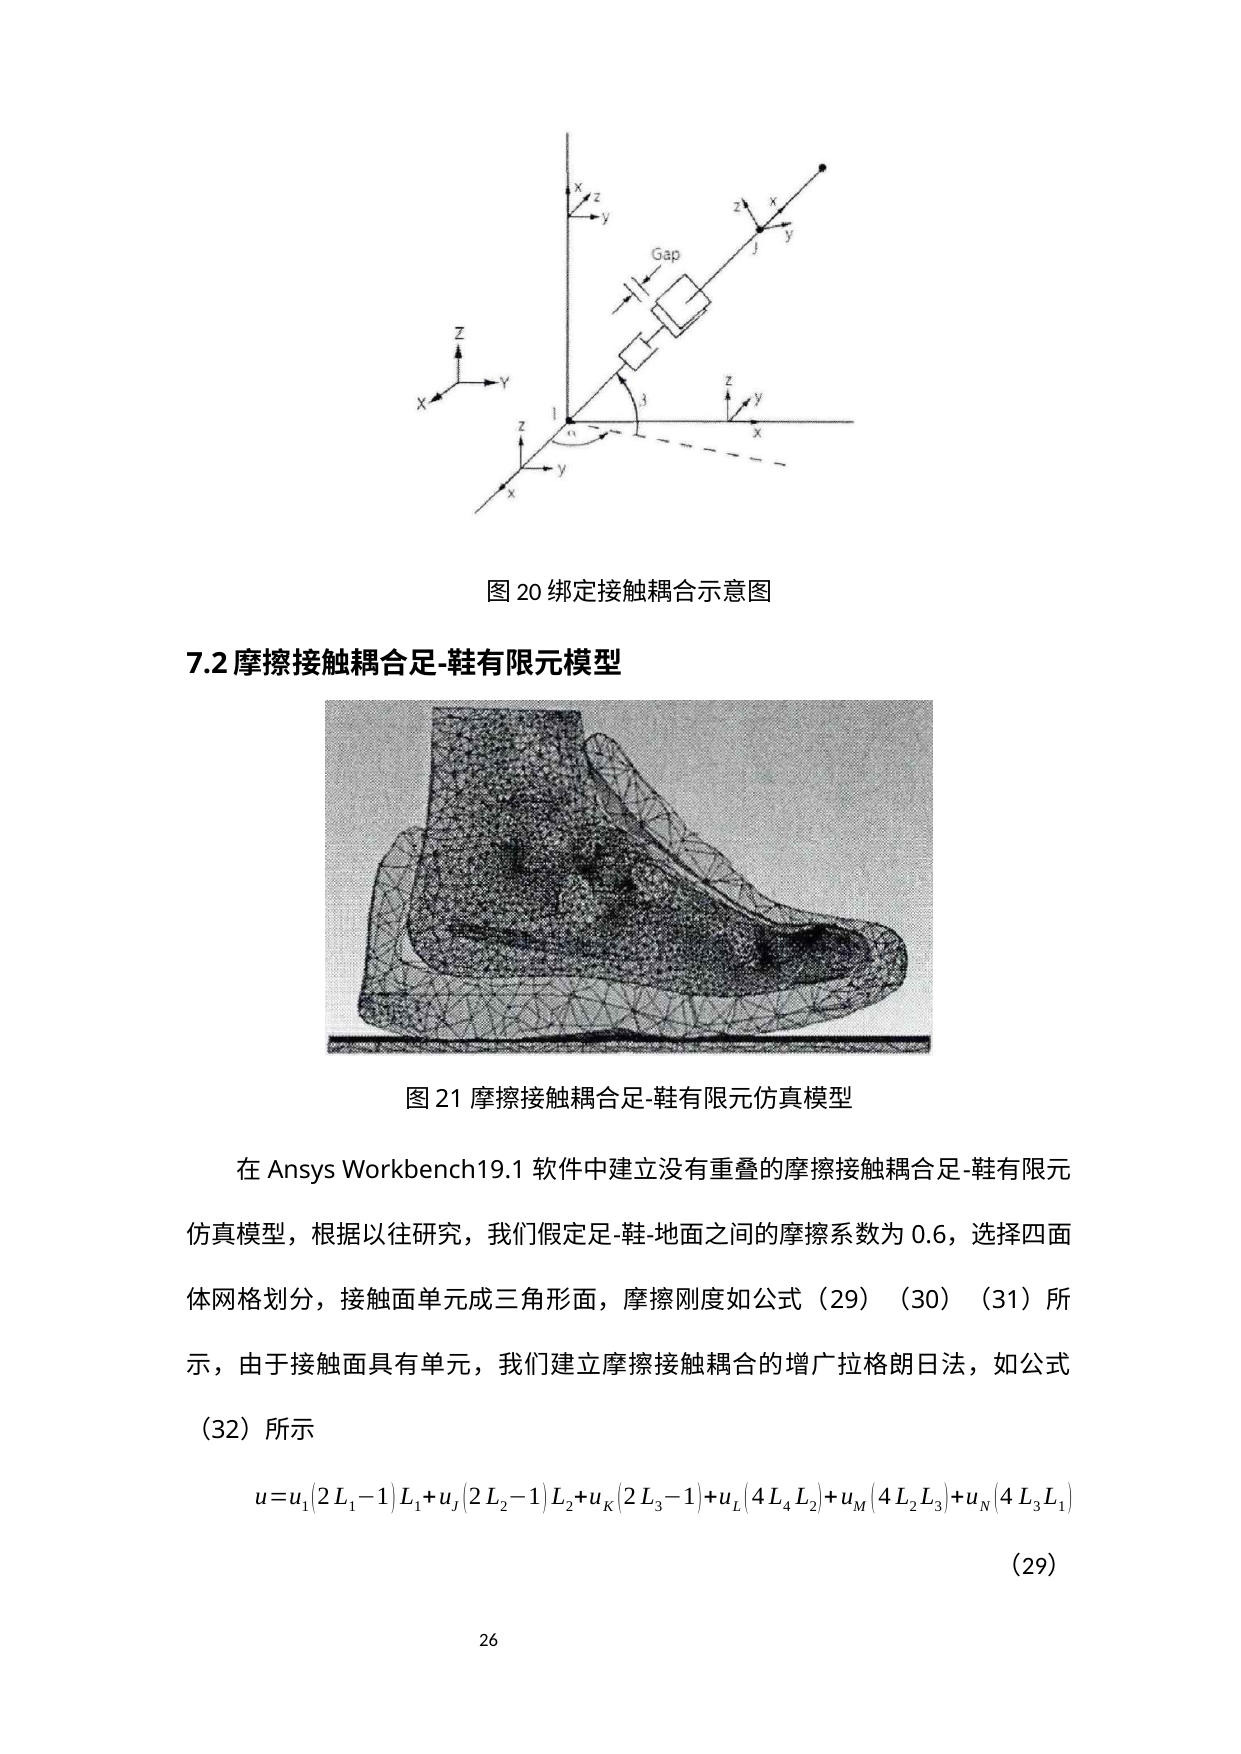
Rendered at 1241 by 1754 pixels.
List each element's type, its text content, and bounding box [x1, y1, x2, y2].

text （29） [186, 1466, 1072, 1596]
text 图20 绑定接触耦合示意图 [186, 557, 1072, 622]
list 在 Ansys Workbench19.1 软件中建立没有重叠的摩擦接触耦合足-鞋有限元仿真模型，根据以往研究，我们假定足-鞋-地面之间的摩擦系数为 0.6，选择四面体网格划分，接触面单元成三角形面，摩擦刚度如公式（29）（30）（31）所示，由于接触面具有单元，我们建立摩擦接触耦合的增广拉格朗日法，如公式（32）所示 [186, 1135, 1072, 1460]
picture [325, 700, 933, 1056]
picture [401, 128, 857, 520]
list 7.2摩擦接触耦合足-鞋有限元模型 [186, 629, 1072, 694]
list 图21 摩擦接触耦合足-鞋有限元仿真模型 [186, 1064, 1072, 1129]
